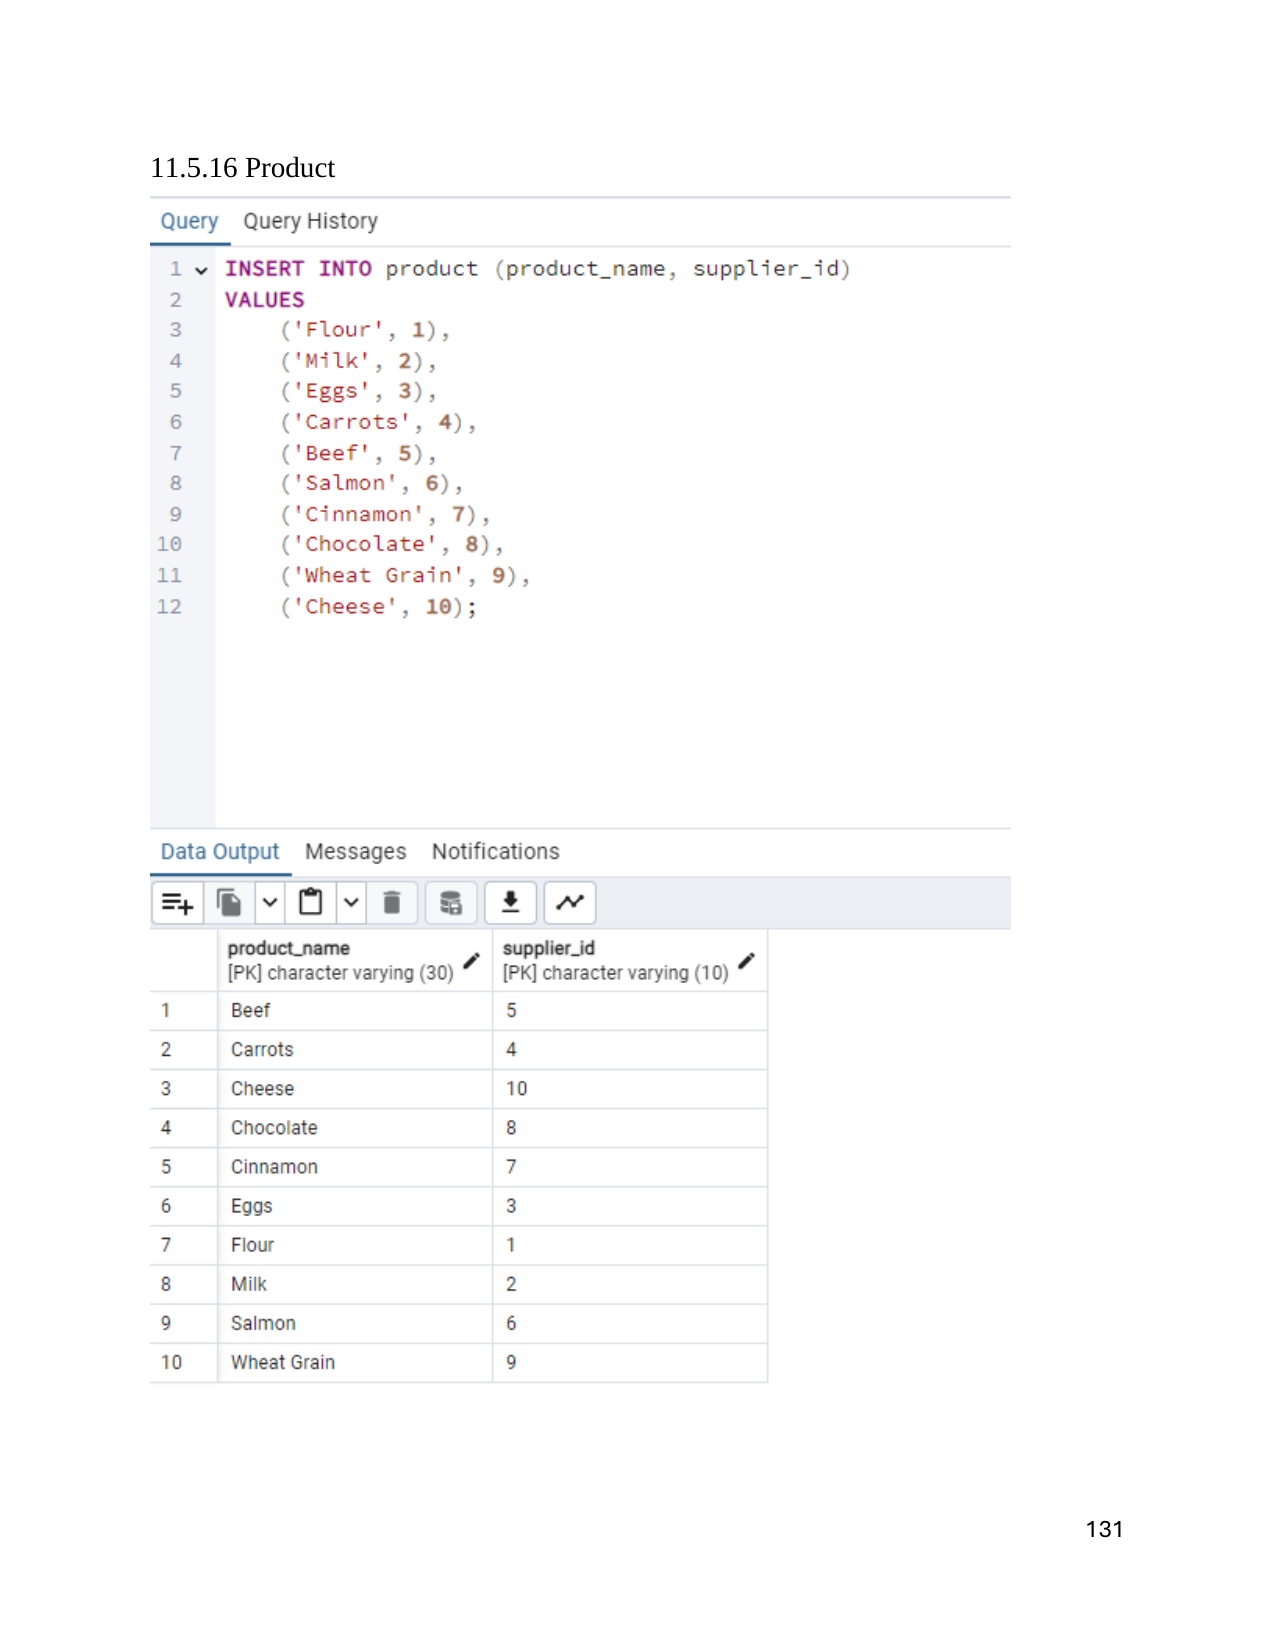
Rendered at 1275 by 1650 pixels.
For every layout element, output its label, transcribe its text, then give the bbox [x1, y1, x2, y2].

picture [150, 196, 1011, 1410]
subtitle 11.5.16 Product [150, 150, 1125, 183]
